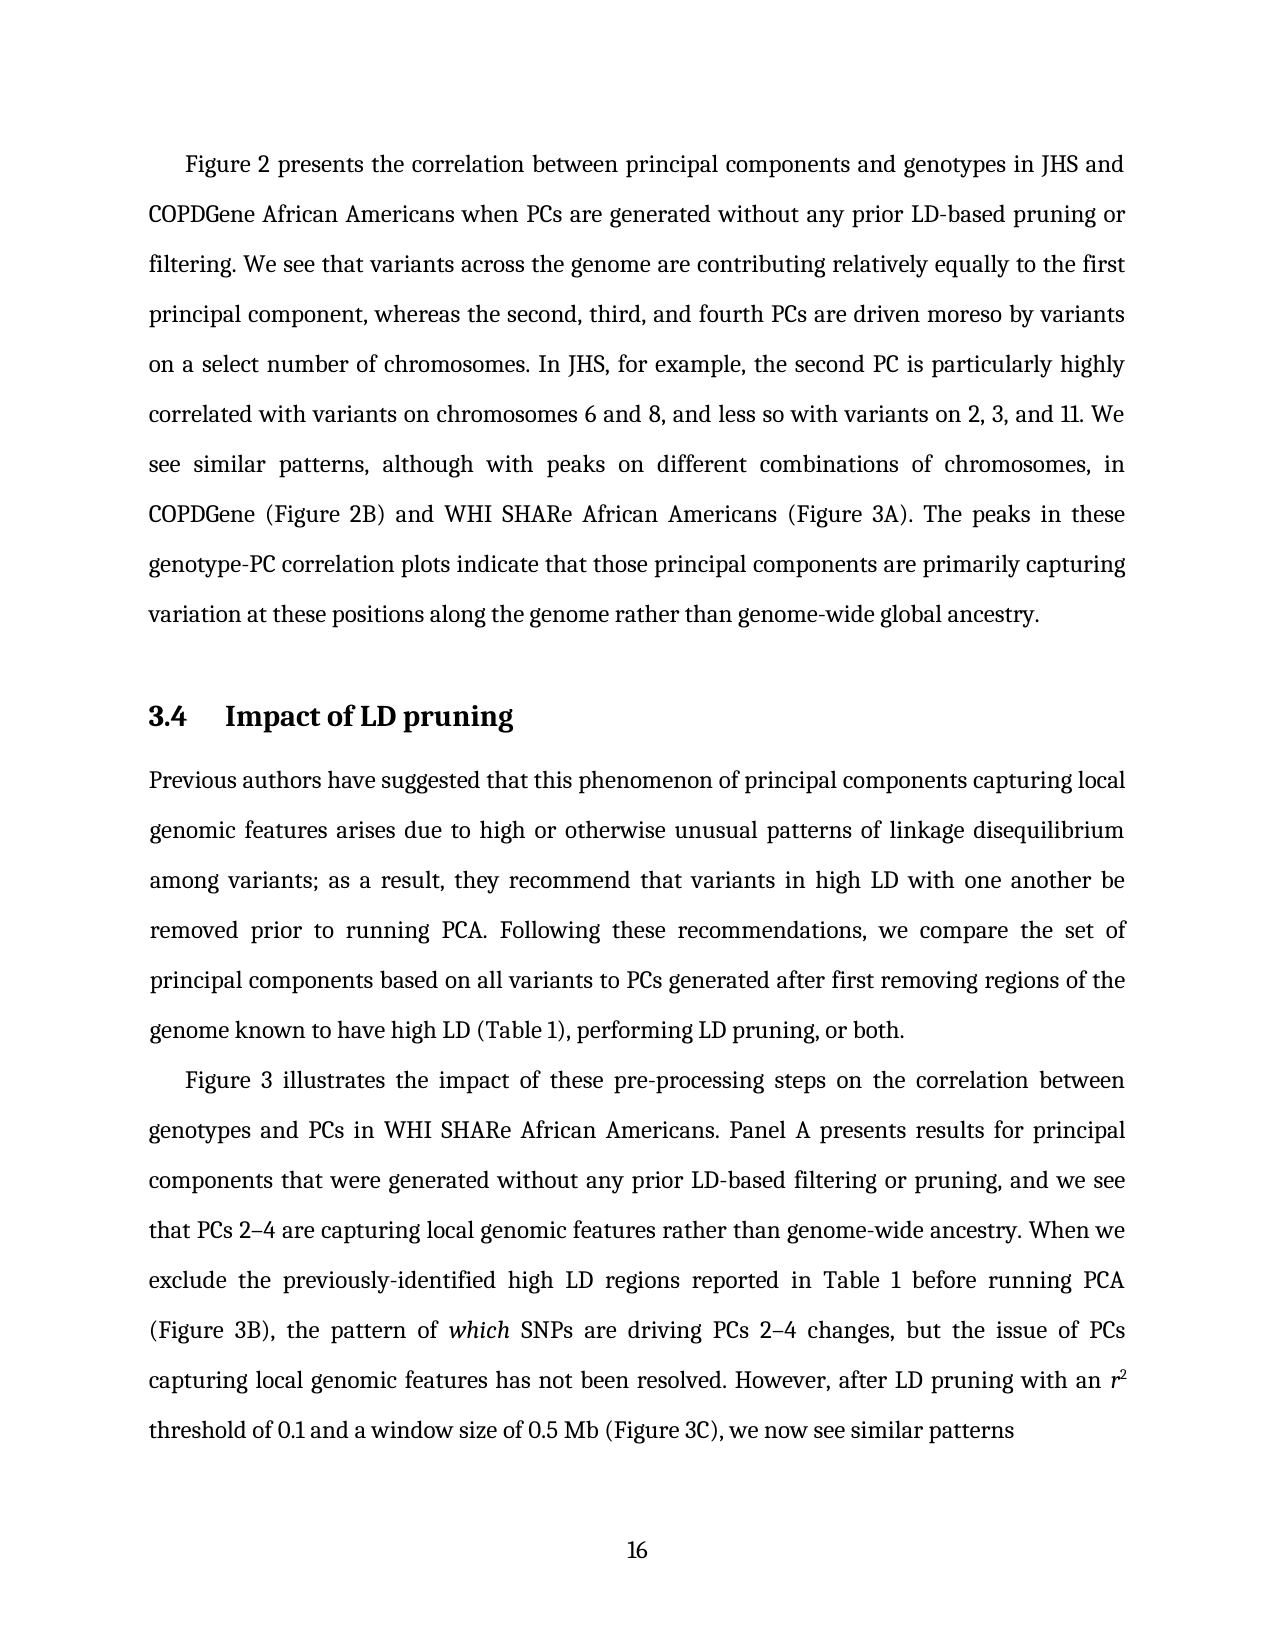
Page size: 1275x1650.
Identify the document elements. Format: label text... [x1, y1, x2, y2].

text Previous authors have suggested that this phenomenon of principal components capturing local genomic features arises due to high or otherwise unusual patterns of linkage disequilibrium among variants; as a result, they recommend that variants in high LD with one another be removed prior to running PCA. Following these recommendations, we compare the set of principal components based on all variants to PCs generated after first removing regions of the genome known to have high LD (Table 1), performing LD pruning, or both. [148, 766, 1127, 1045]
text Figure 2 presents the correlation between principal components and genotypes in JHS and COPDGene African Americans when PCs are generated without any prior LD-based pruning or filtering. We see that variants across the genome are contributing relatively equally to the first principal component, whereas the second, third, and fourth PCs are driven moreso by variants on a select number of chromosomes. In JHS, for example, the second PC is particularly highly correlated with variants on chromosomes 6 and 8, and less so with variants on 2, 3, and 11. We see similar patterns, although with peaks on different combinations of chromosomes, in COPDGene (Figure 2B) and WHI SHARe African Americans (Figure 3A). The peaks in these genotype-PC correlation plots indicate that those principal components are primarily capturing variation at these positions along the genome rather than genome-wide global ancestry. [148, 150, 1127, 629]
text Figure 3 illustrates the impact of these pre-processing steps on the correlation between genotypes and PCs in WHI SHARe African Americans. Panel A presents results for principal components that were generated without any prior LD-based filtering or pruning, and we see that PCs 2–4 are capturing local genomic features rather than genome-wide ancestry. When we exclude the previously-identified high LD regions reported in Table 1 before running PCA (Figure 3B), the pattern of which SNPs are driving PCs 2–4 changes, but the issue of PCs capturing local genomic features has not been resolved. However, after LD pruning with an r2 threshold of 0.1 and a window size of 0.5 Mb (Figure 3C), we now see similar patterns [148, 1066, 1127, 1445]
subtitle Impact of LD pruning [148, 699, 1179, 734]
